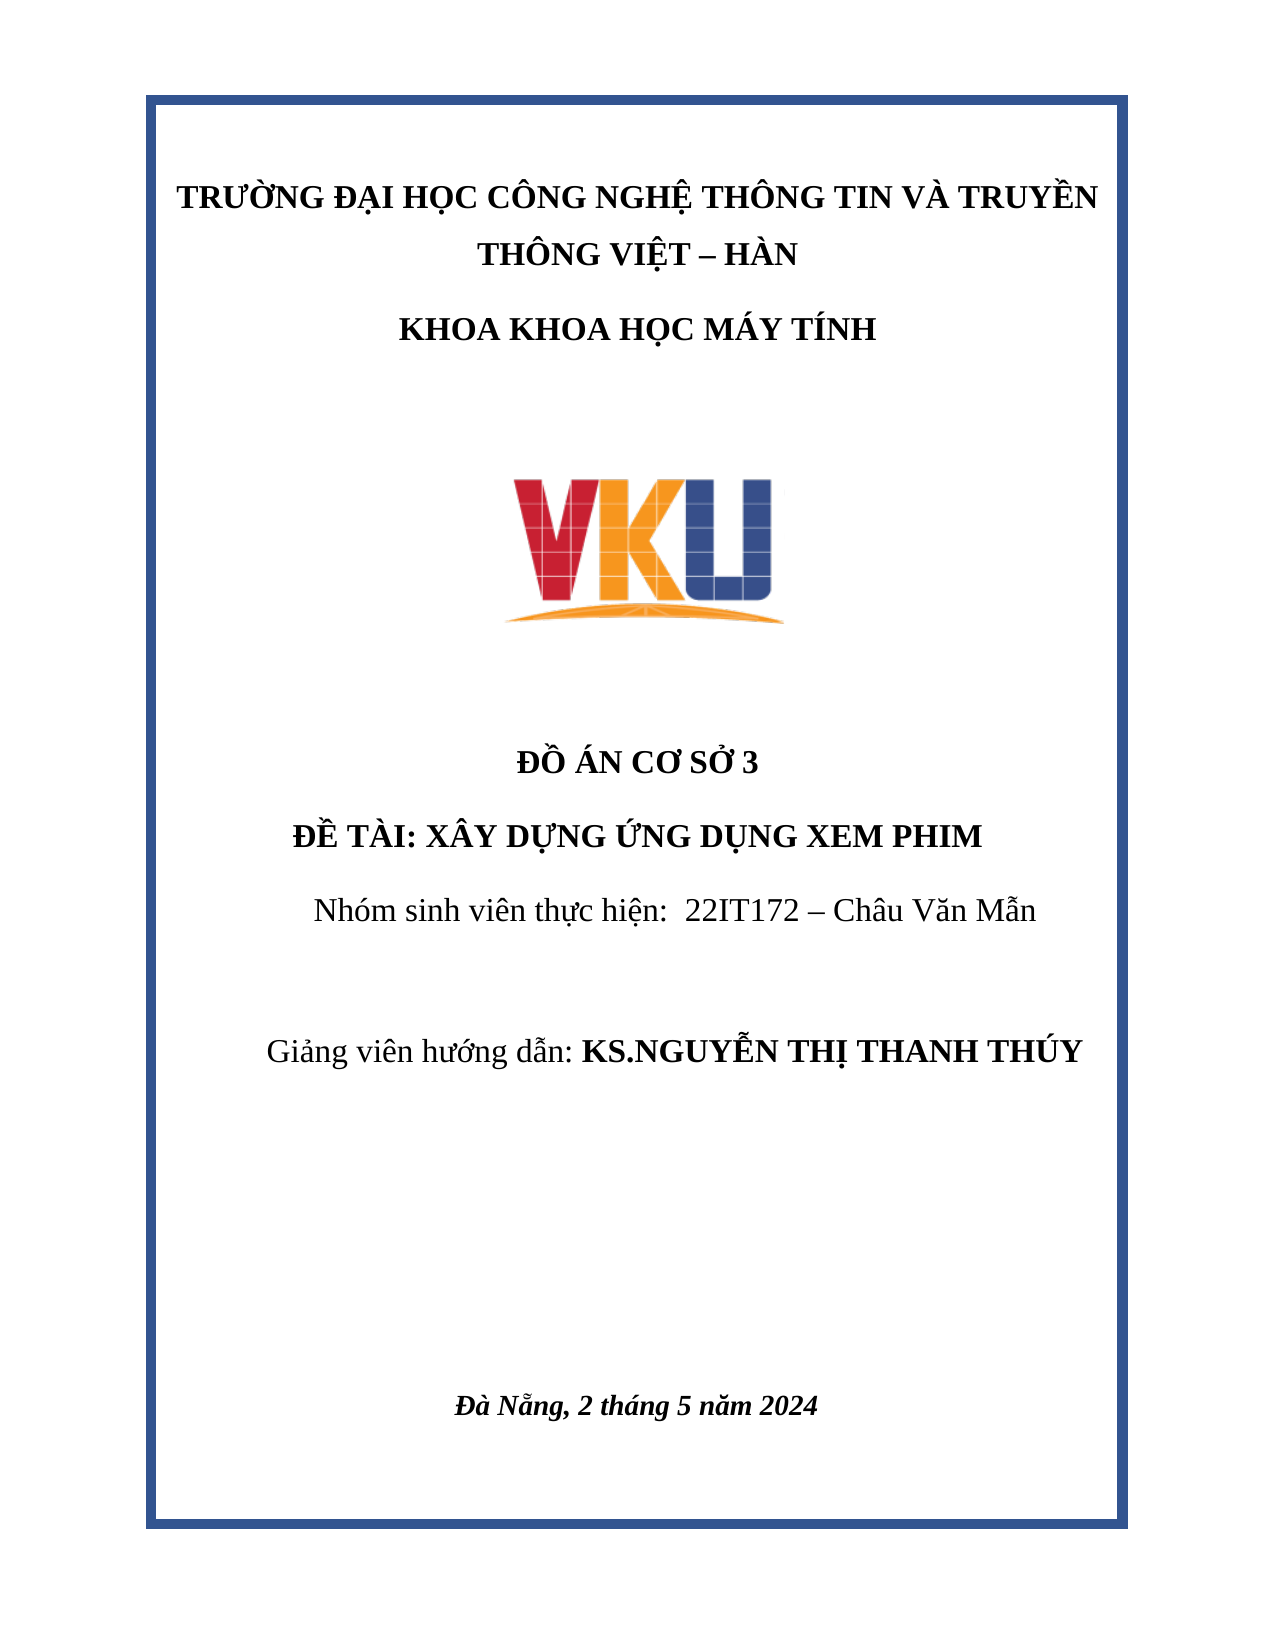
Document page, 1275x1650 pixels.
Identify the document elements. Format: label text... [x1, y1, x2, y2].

text ĐỒ ÁN CƠ SỞ 3 [148, 742, 1127, 781]
text Nhóm sinh viên thực hiện: 22IT172 – Châu Văn Mẫn [148, 891, 1127, 929]
text KHOA KHOA HỌC MÁY TÍNH [148, 309, 1127, 347]
text Giảng viên hướng dẫn: KS.NGUYỄN THỊ THANH THÚY [148, 1032, 1127, 1070]
picture [491, 464, 785, 636]
text ĐỀ TÀI: XÂY DỰNG ỨNG DỤNG XEM PHIM [148, 816, 1127, 855]
text Đà Nẵng, 2 tháng 5 năm 2024 [148, 1388, 1127, 1422]
text TRƯỜNG ĐẠI HỌC CÔNG NGHỆ THÔNG TIN VÀ TRUYỀN THÔNG VIỆT – HÀN [148, 177, 1127, 273]
